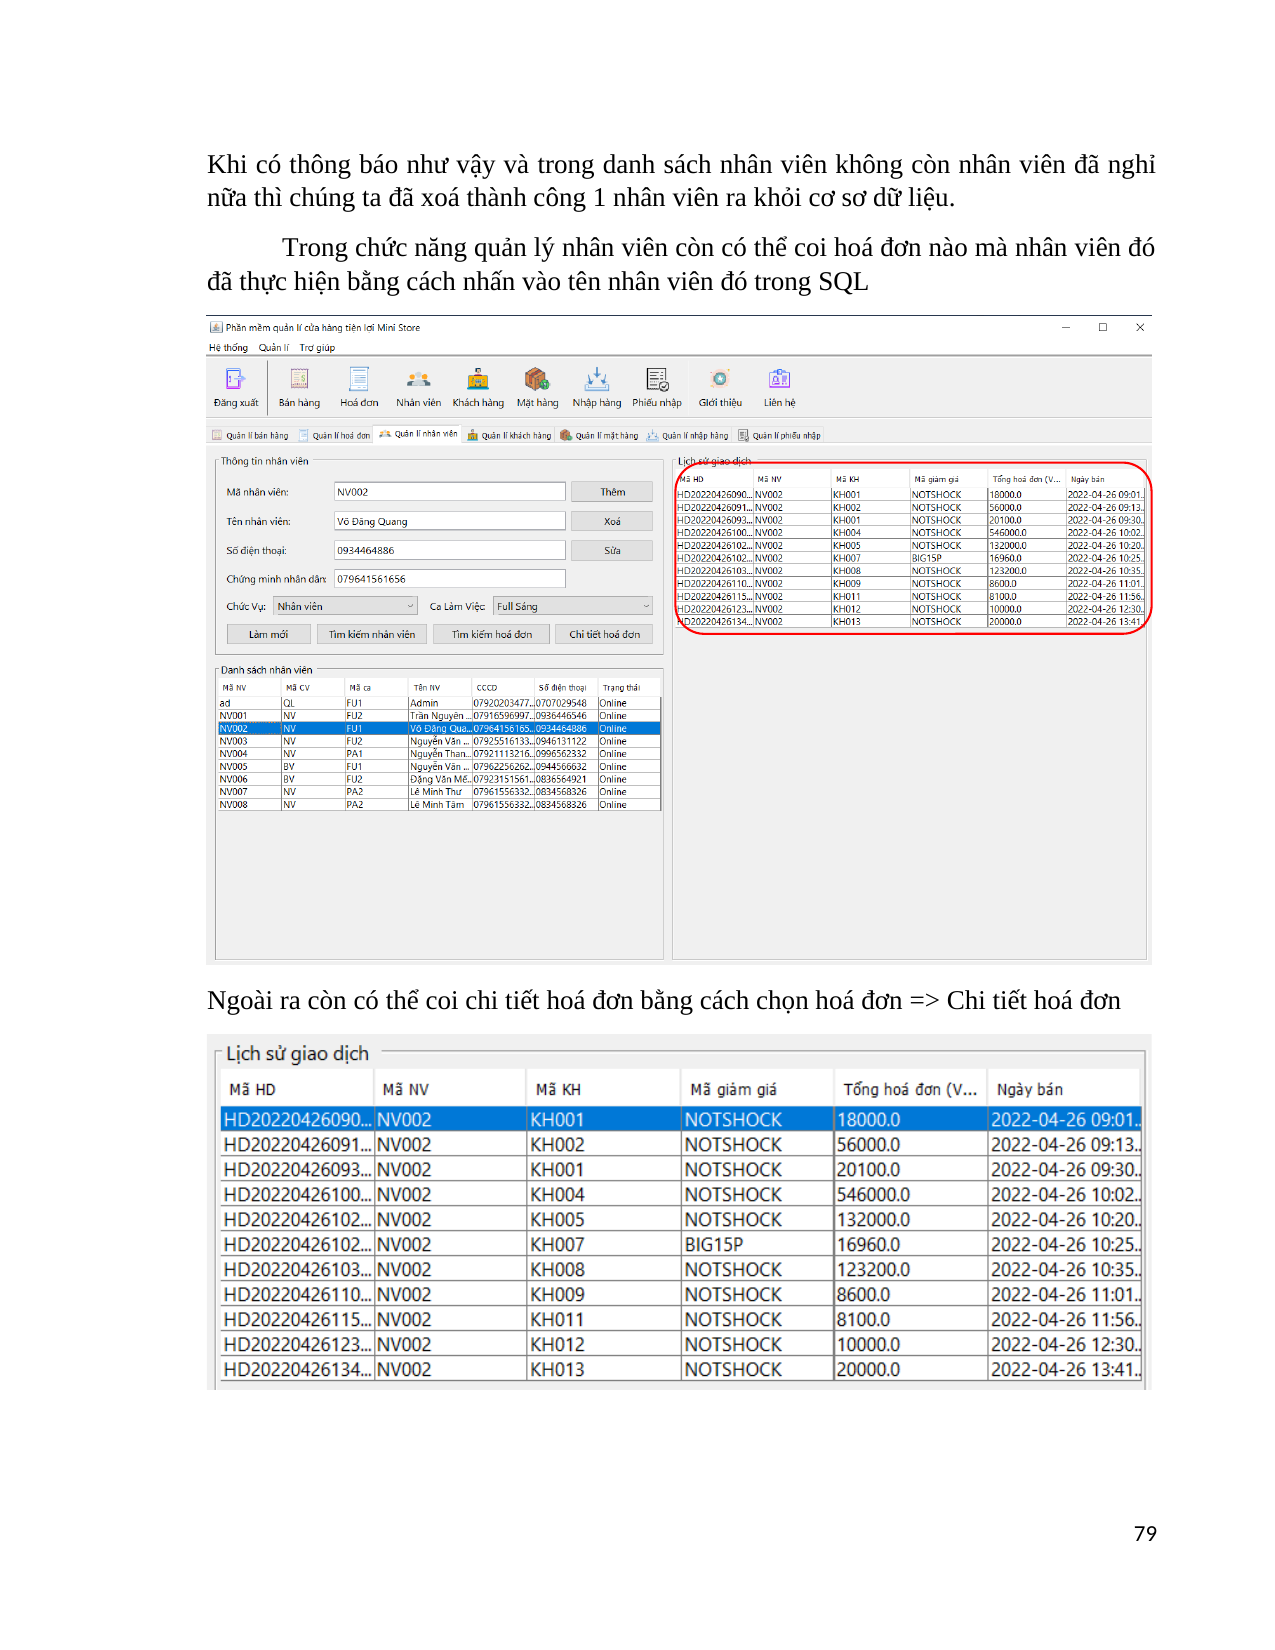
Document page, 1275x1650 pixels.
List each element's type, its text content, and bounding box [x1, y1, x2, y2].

picture [206, 315, 1152, 965]
text Ngoài ra còn có thể coi chi tiết hoá đơn bằng cách chọn hoá đơn => Chi tiết hoá đơn [207, 984, 1157, 1015]
text Trong chức năng quản lý nhân viên còn có thể coi hoá đơn nào mà nhân viên đó đã thực hiện bằng cách nhấn vào tên nhân viên đó trong SQL [207, 231, 1157, 296]
picture [677, 464, 1150, 632]
picture [206, 1034, 1152, 1390]
text Khi có thông báo như vậy và trong danh sách nhân viên không còn nhân viên đã nghỉ nữa thì chúng ta đã xoá thành công 1 nhân viên ra khỏi cơ sơ dữ liệu. [207, 148, 1157, 212]
